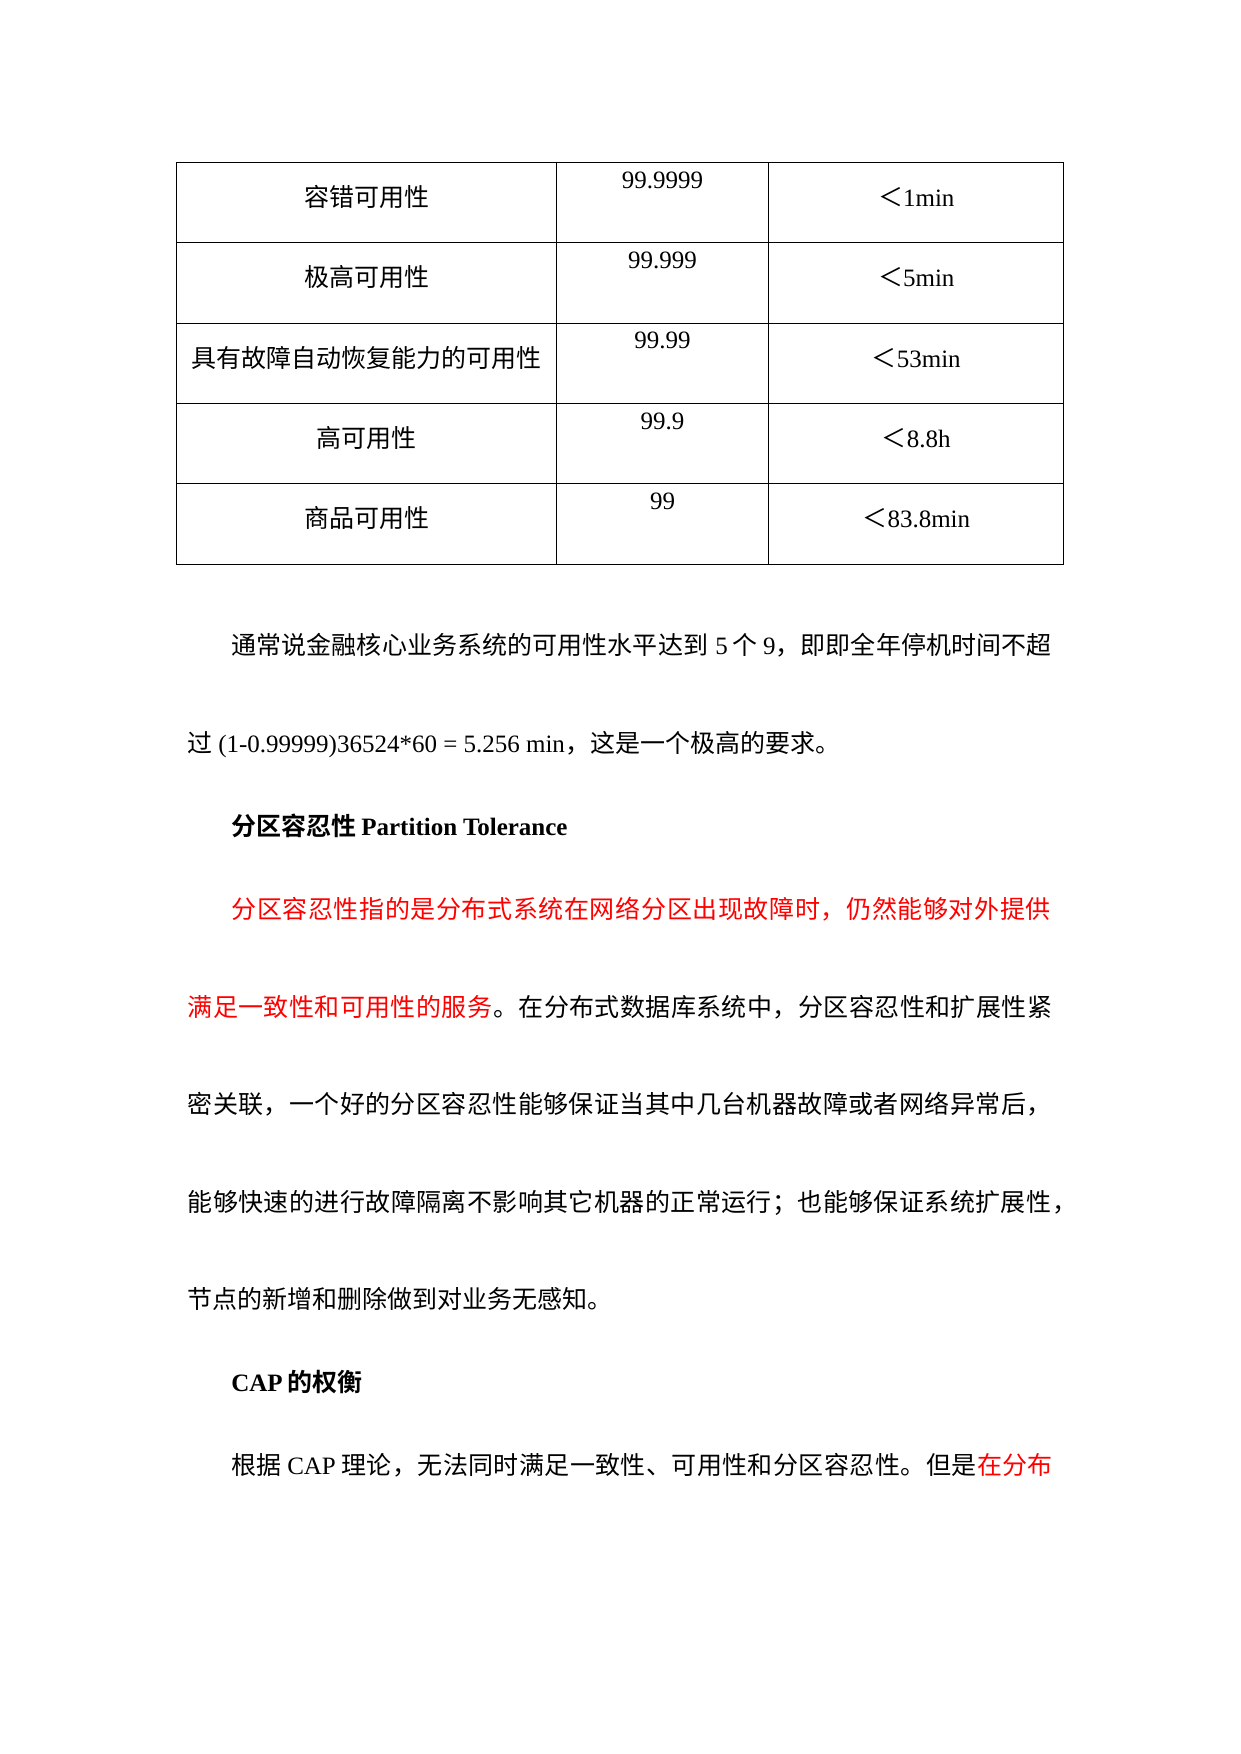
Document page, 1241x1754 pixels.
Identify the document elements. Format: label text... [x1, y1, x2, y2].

table_cell 99.999 [557, 243, 768, 323]
text 分区容忍性Partition Tolerance [187, 792, 1053, 857]
table_cell ＜8.8h [769, 404, 1063, 483]
table_cell ＜1min [769, 163, 1063, 242]
text 分区容忍性指的是分布式系统在网络分区出现故障时，仍然能够对外提供满足一致性和可用性的服务。在分布式数据库系统中，分区容忍性和扩展性紧密关联，一个好的分区容忍性能够保证当其中几台机器故障或者网络异常后，能够快速的进行故障隔离不影响其它机器的正常运行；也能够保证系统扩展性，节点的新增和删除做到对业务无感知。 [187, 875, 1053, 1330]
table_cell 具有故障自动恢复能力的可用性 [177, 324, 556, 403]
table_cell 99.99 [557, 324, 768, 403]
table_cell 99.9999 [557, 163, 768, 242]
table_cell ＜5min [769, 243, 1063, 323]
table_cell 极高可用性 [177, 243, 556, 323]
table_cell 商品可用性 [177, 484, 556, 563]
table_cell ＜53min [769, 324, 1063, 403]
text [187, 1431, 1053, 1496]
text 通常说金融核心业务系统的可用性水平达到5个9，即即全年停机时间不超过 (1-0.99999)36524*60 = 5.256 min，这是一个极高的要求。 [187, 611, 1053, 774]
table_cell 99.9 [557, 404, 768, 483]
table_cell ＜83.8min [769, 484, 1063, 563]
table_cell 高可用性 [177, 404, 556, 483]
table_cell 容错可用性 [177, 163, 556, 242]
table_cell 99 [557, 484, 768, 563]
text CAP的权衡 [187, 1348, 1053, 1413]
